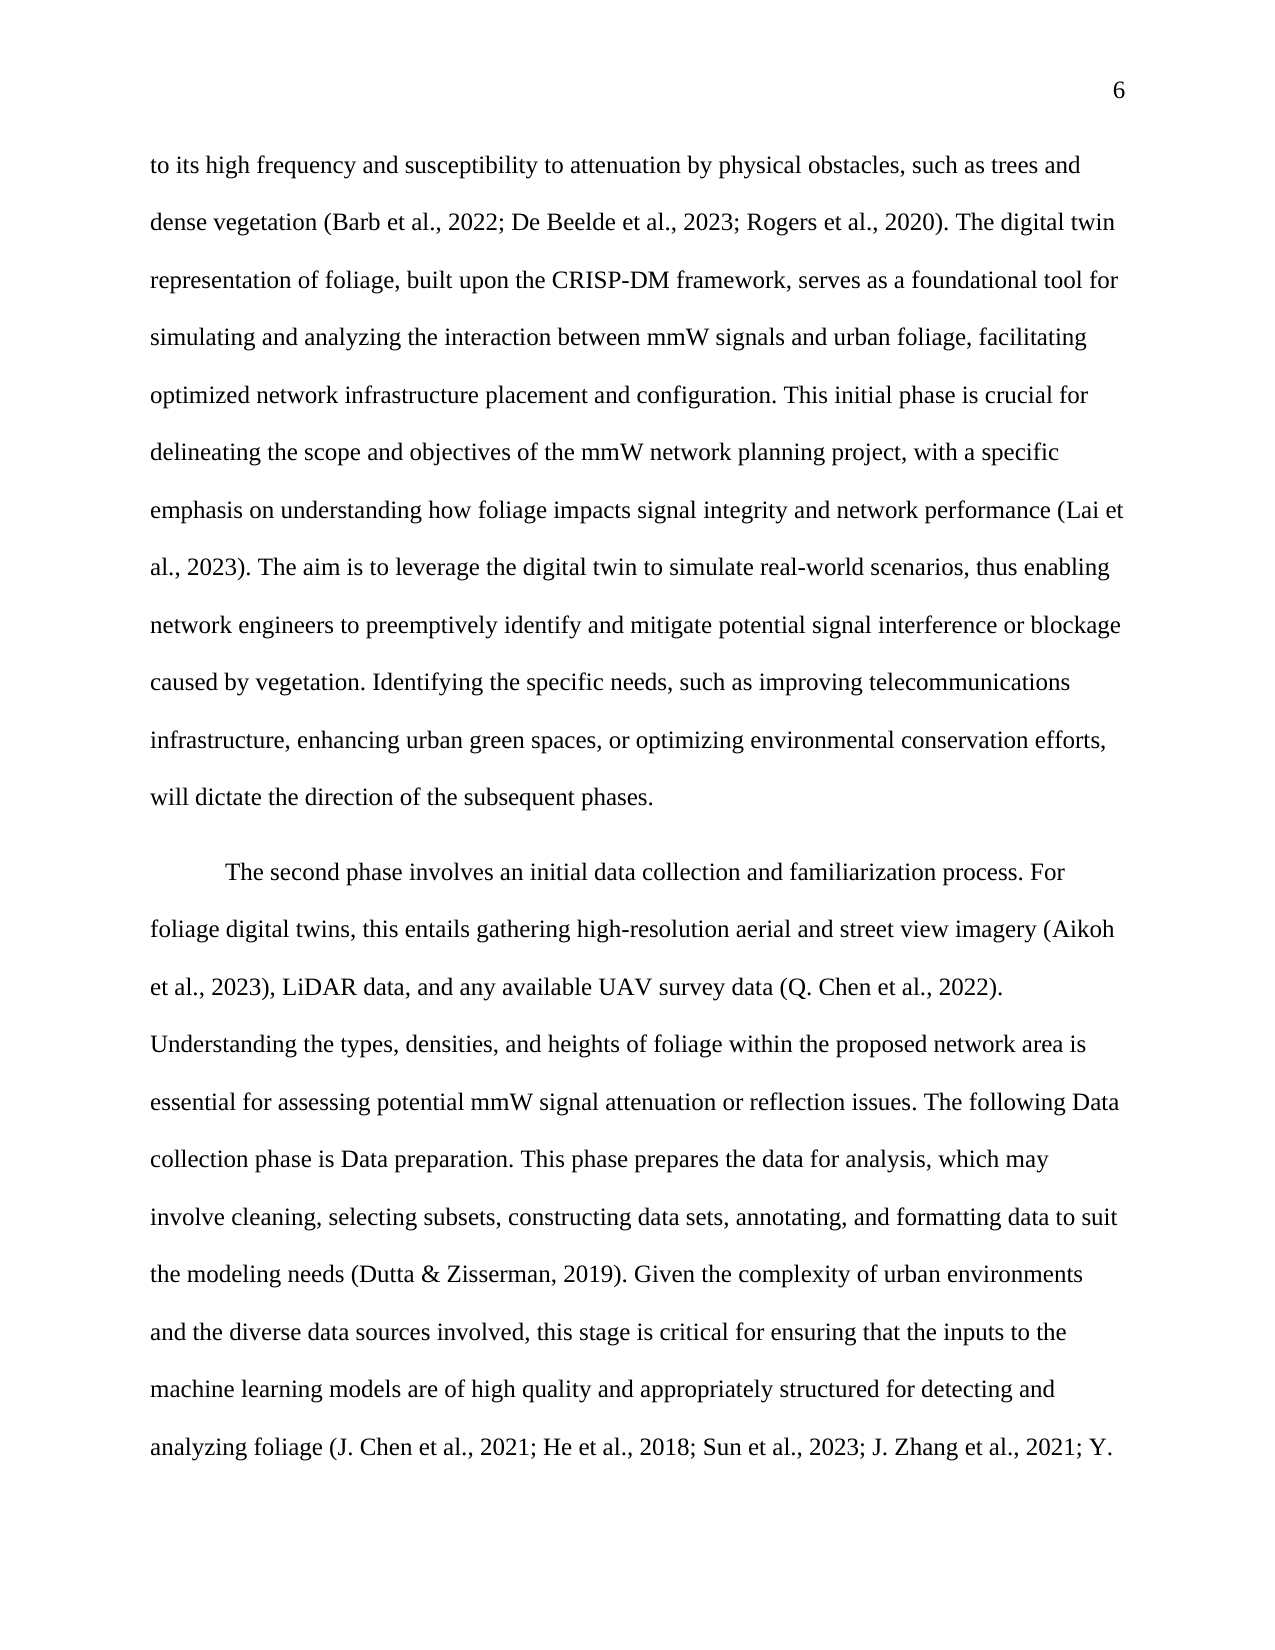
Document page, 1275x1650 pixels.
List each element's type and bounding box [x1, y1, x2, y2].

text [150, 857, 1125, 1460]
text [150, 150, 1125, 811]
